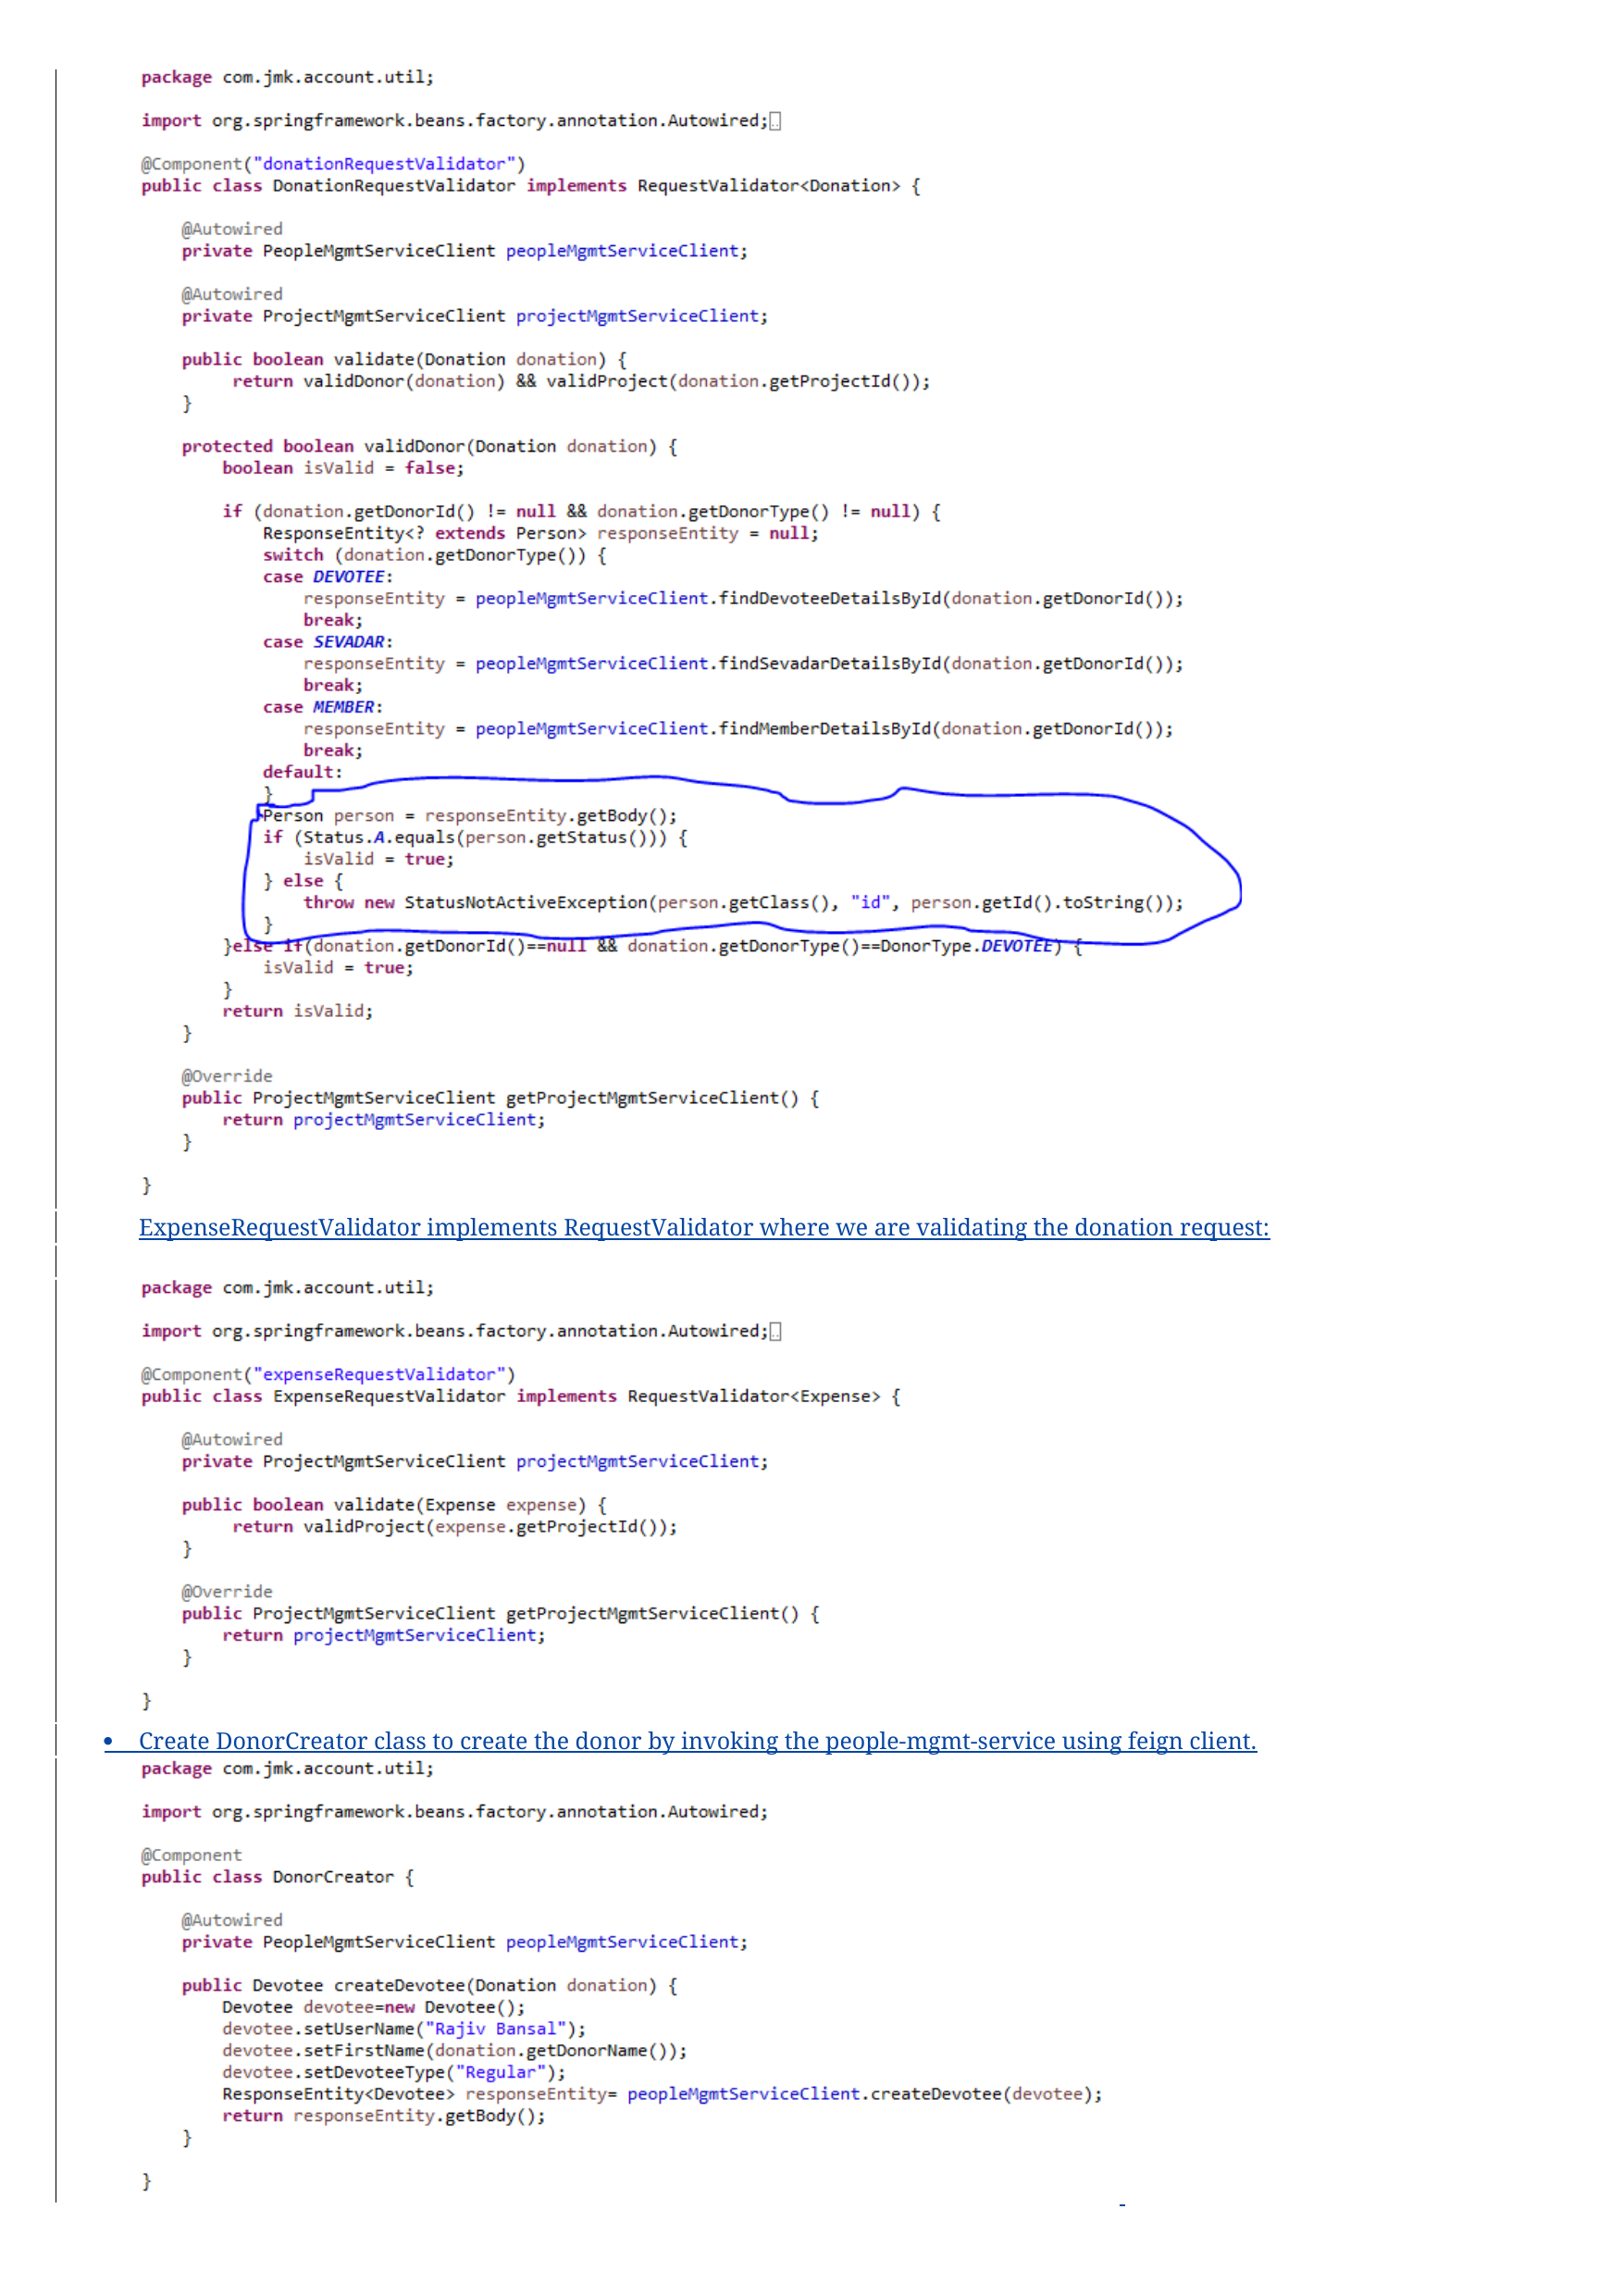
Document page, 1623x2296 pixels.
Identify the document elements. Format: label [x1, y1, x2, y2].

picture [139, 1758, 1120, 2203]
picture [139, 1279, 915, 1722]
picture [139, 69, 1243, 1210]
